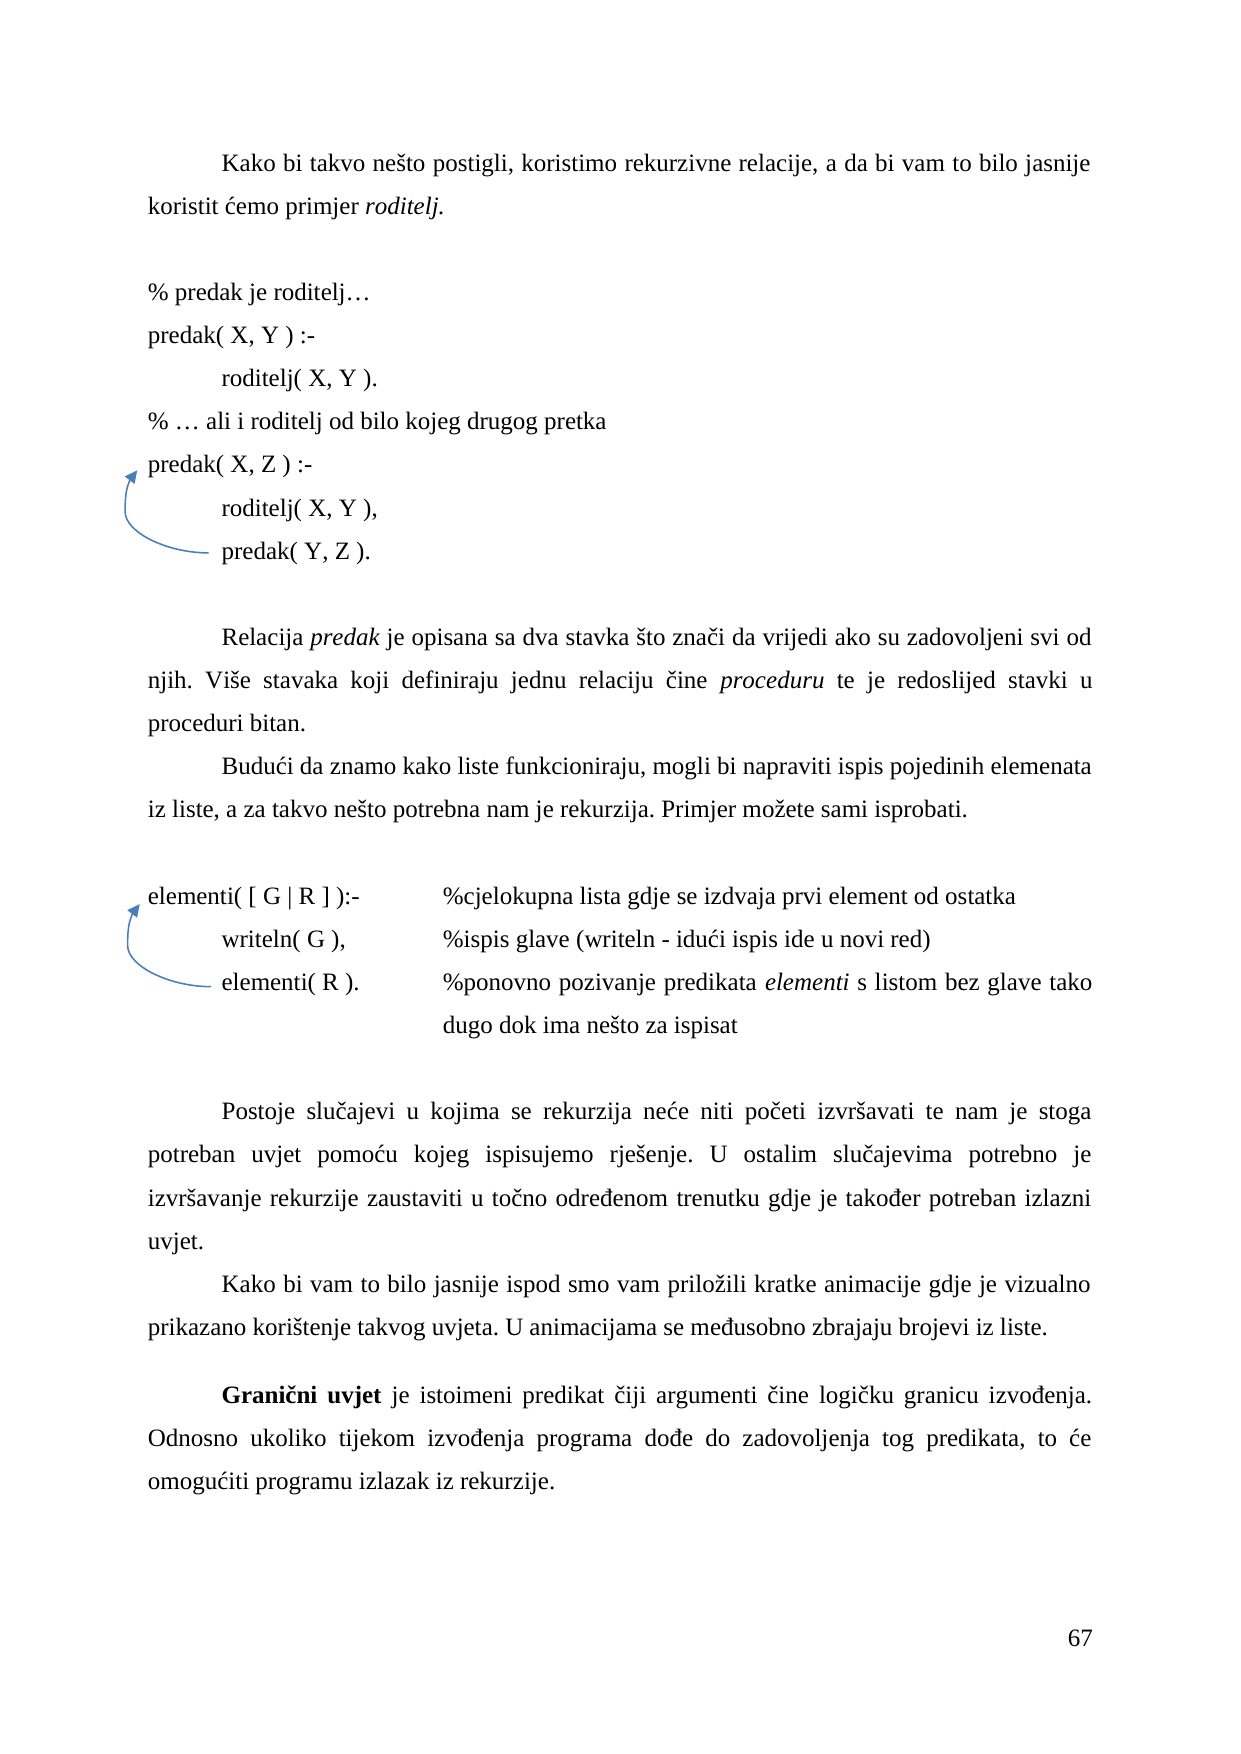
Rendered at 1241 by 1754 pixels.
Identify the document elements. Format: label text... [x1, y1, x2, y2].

text Granični uvjet je istoimeni predikat čiji argumenti čine logičku granicu izvođenja. Odnosno ukoliko tijekom izvođenja programa dođe do zadovoljenja tog predikata, to će omogućiti programu izlazak iz rekurzije. [148, 1380, 1093, 1495]
text writeln( G ), %ispis glave (writeln - idući ispis ide u novi red) [148, 924, 1093, 953]
text Budući da znamo kako liste funkcioniraju, mogli bi napraviti ispis pojedinih elemenata iz liste, a za takvo nešto potrebna nam je rekurzija. Primjer možete sami isprobati. [148, 751, 1093, 823]
text % … ali i roditelj od bilo kojeg drugog pretka [148, 406, 1093, 435]
text Kako bi vam to bilo jasnije ispod smo vam priložili kratke animacije gdje je vizualno prikazano korištenje takvog uvjeta. U animacijama se međusobno zbrajaju brojevi iz liste. [148, 1269, 1093, 1341]
text roditelj( X, Y ). [148, 363, 1093, 392]
text elementi( R ). %ponovno pozivanje predikata elementi s listom bez glave tako dugo dok ima nešto za ispisat [221, 967, 1093, 1039]
text roditelj( X, Y ), [148, 493, 1093, 521]
text predak( Y, Z ). [148, 536, 1093, 564]
text predak( X, Y ) :- [148, 320, 1093, 349]
text predak( X, Z ) :- [148, 449, 1093, 478]
text Postoje slučajevi u kojima se rekurzija neće niti početi izvršavati te nam je stoga potreban uvjet pomoću kojeg ispisujemo rješenje. U ostalim slučajevima potrebno je izvršavanje rekurzije zaustaviti u točno određenom trenutku gdje je također potreban izlazni uvjet. [148, 1096, 1093, 1254]
text Relacija predak je opisana sa dva stavka što znači da vrijedi ako su zadovoljeni svi od njih. Više stavaka koji definiraju jednu relaciju čine proceduru te je redoslijed stavki u proceduri bitan. [148, 622, 1093, 737]
text elementi( [ G | R ] ):- %cjelokupna lista gdje se izdvaja prvi element od ostatka [148, 881, 1093, 909]
text % predak je roditelj… [148, 277, 1093, 306]
text Kako bi takvo nešto postigli, koristimo rekurzivne relacije, a da bi vam to bilo jasnije koristit ćemo primjer roditelj. [148, 148, 1093, 219]
